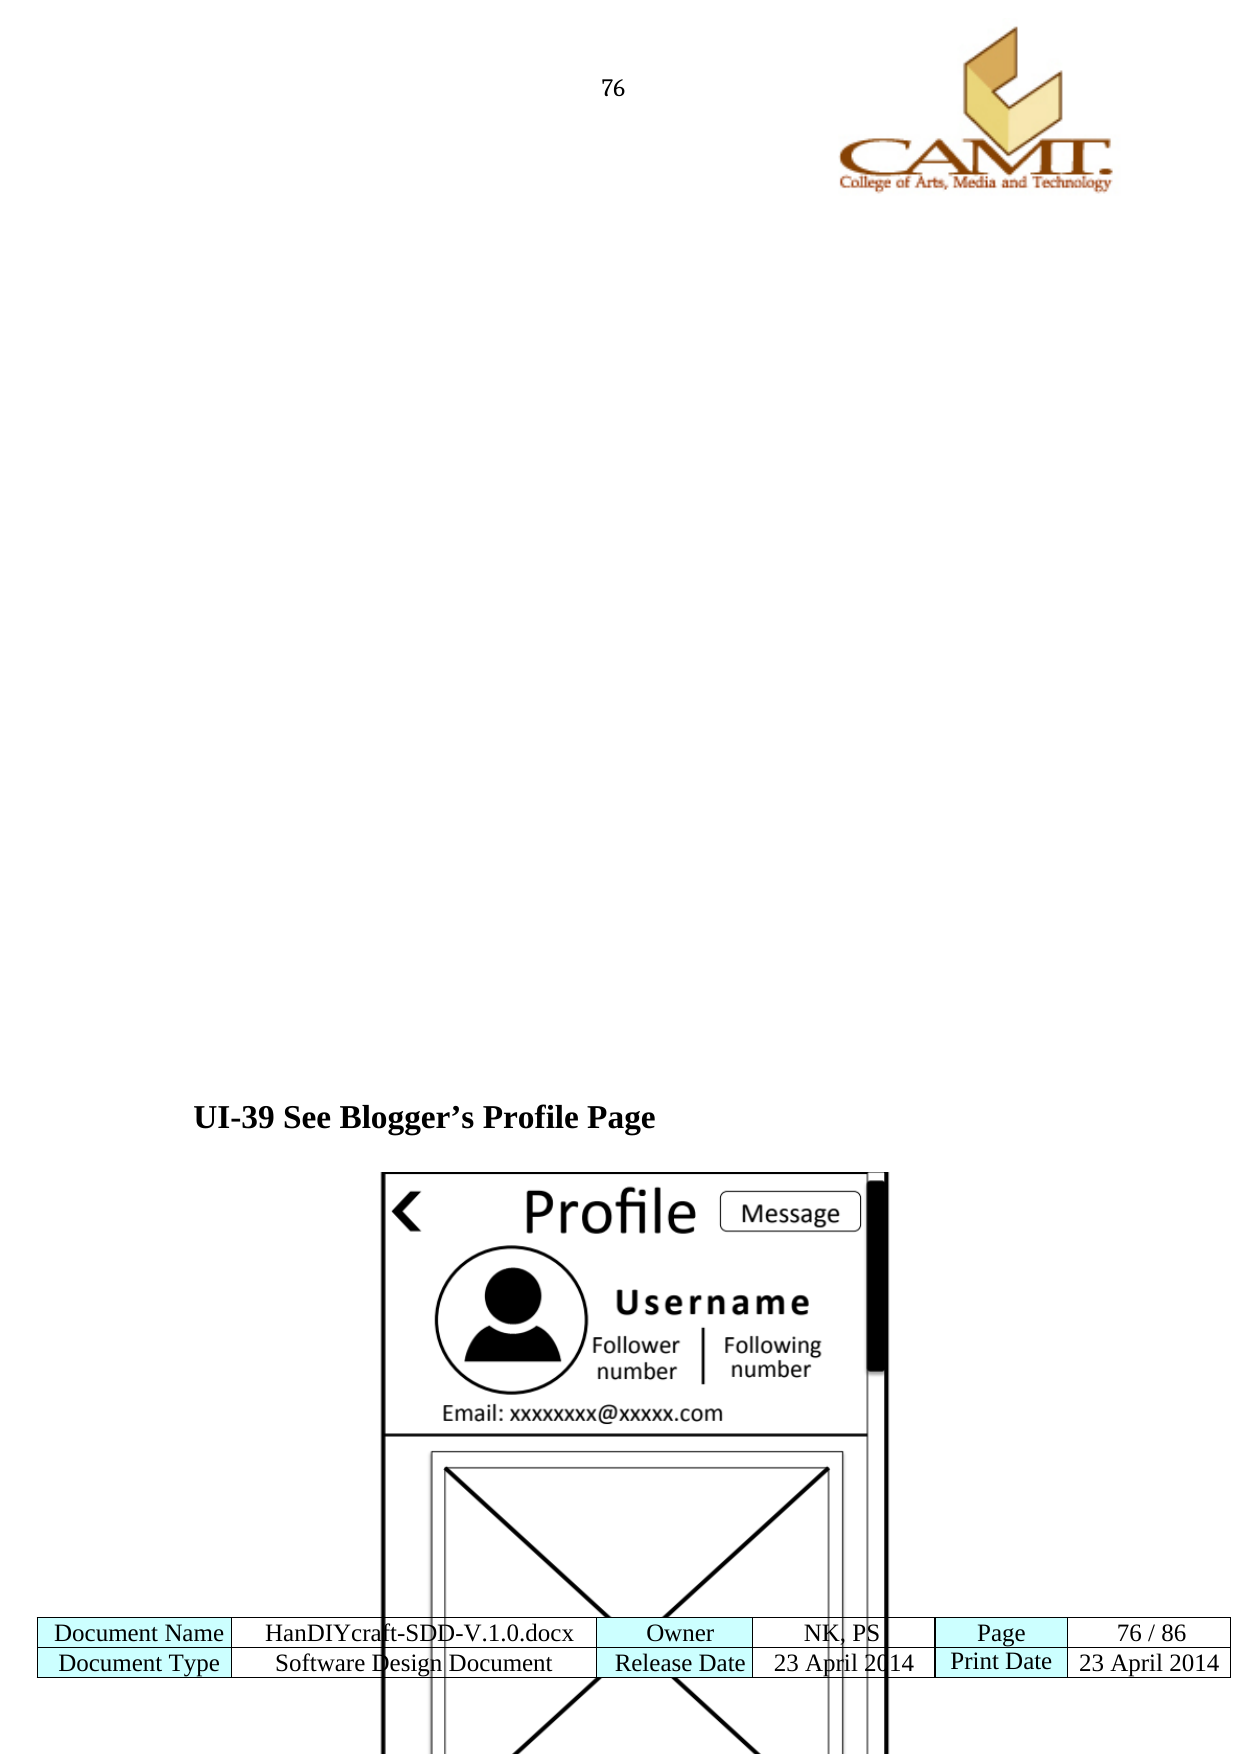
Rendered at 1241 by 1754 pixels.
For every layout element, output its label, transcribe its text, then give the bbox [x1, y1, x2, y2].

picture [755, 18, 1221, 207]
text UI-39 See Blogger’s Profile Page [118, 1098, 1108, 1136]
